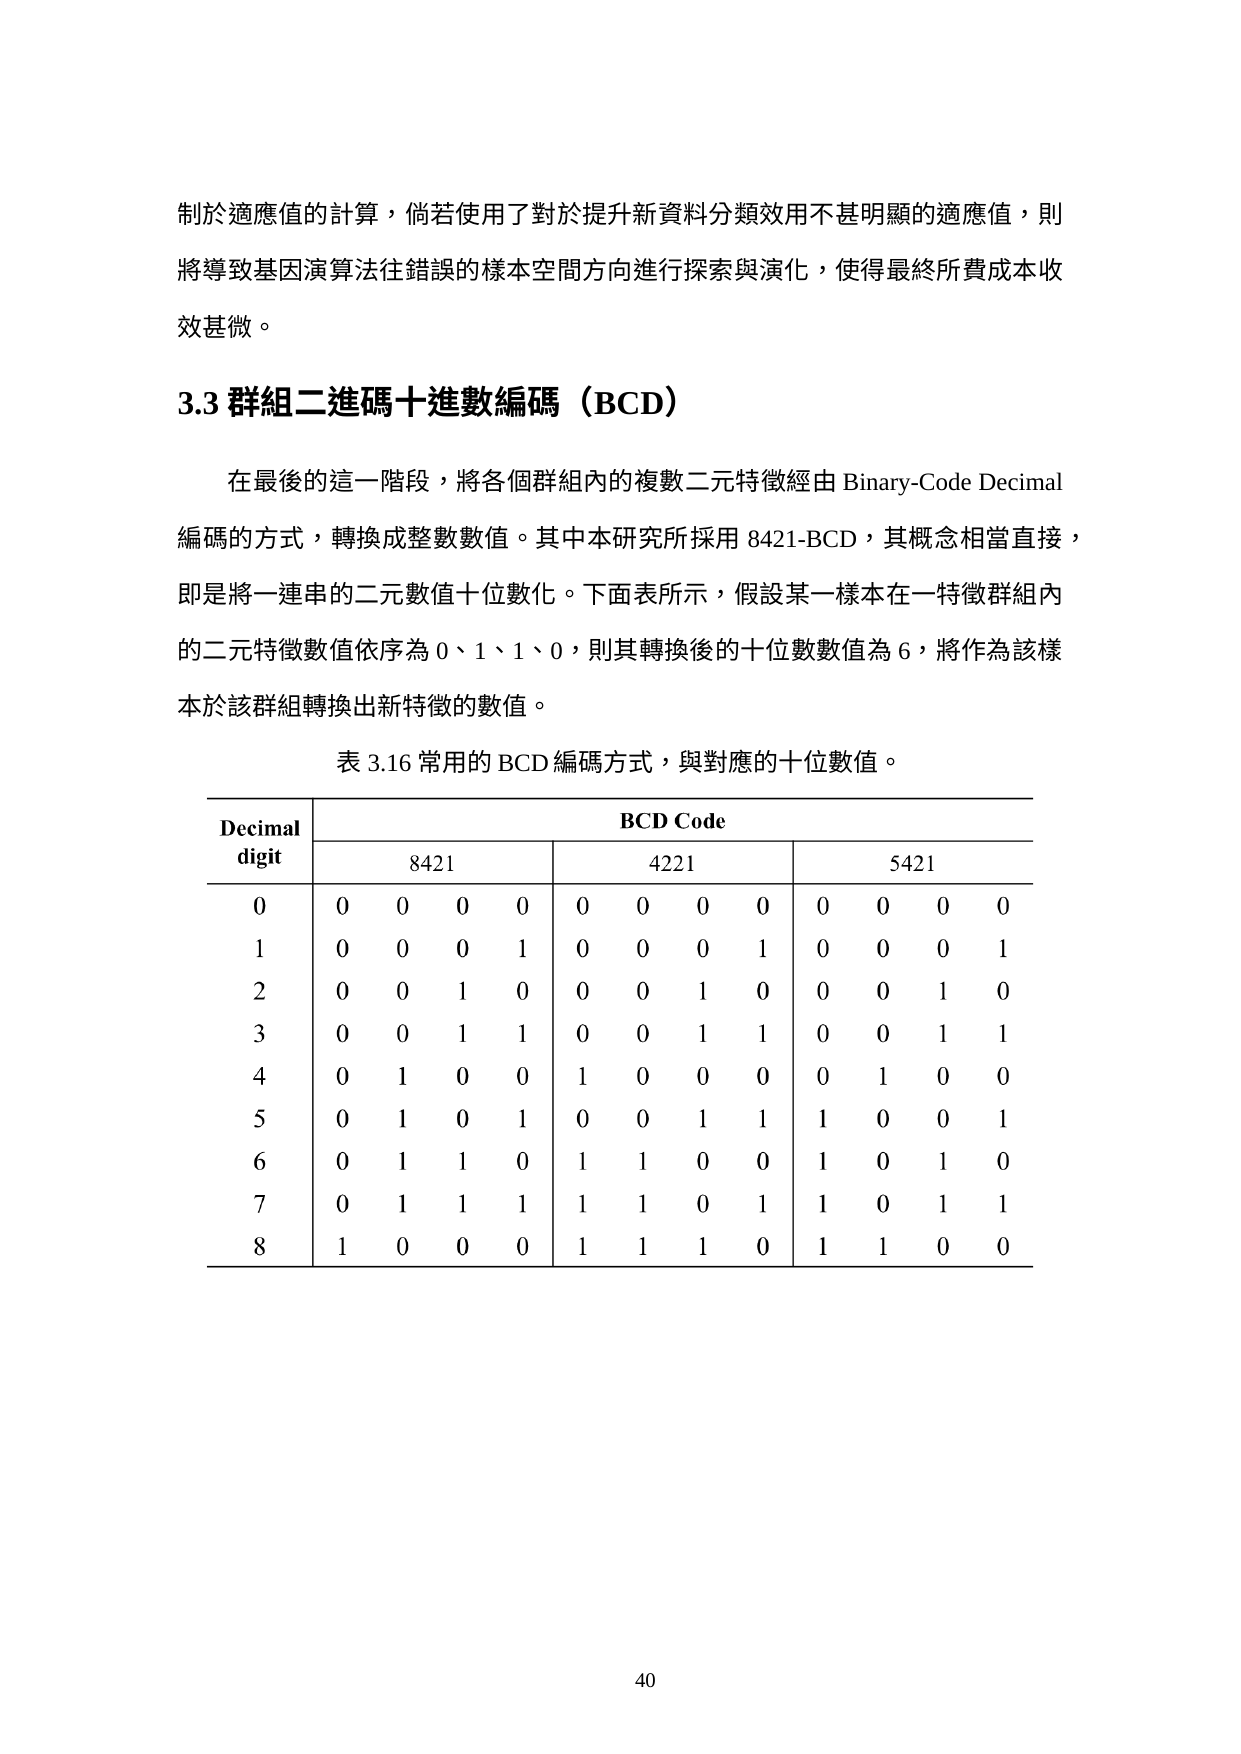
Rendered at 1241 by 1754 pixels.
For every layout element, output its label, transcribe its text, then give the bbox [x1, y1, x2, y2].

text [177, 194, 1063, 344]
text 在最後的這一階段，將各個群組內的複數二元特徵經由Binary-Code Decimal編碼的方式，轉換成整數數值。其中本研究所採用8421-BCD，其概念相當直接，即是將一連串的二元數值十位數化。如下表所示，假設某一樣本在一特徵群組內的二元特徵數值依序為0、1、1、0，則其轉換後的十位數數值為6，將作為該樣本於該群組轉換出新特徵的數值。 [177, 461, 1063, 724]
subtitle 群組二進碼十進數編碼（BCD） [177, 362, 1063, 437]
picture [206, 797, 1034, 1277]
